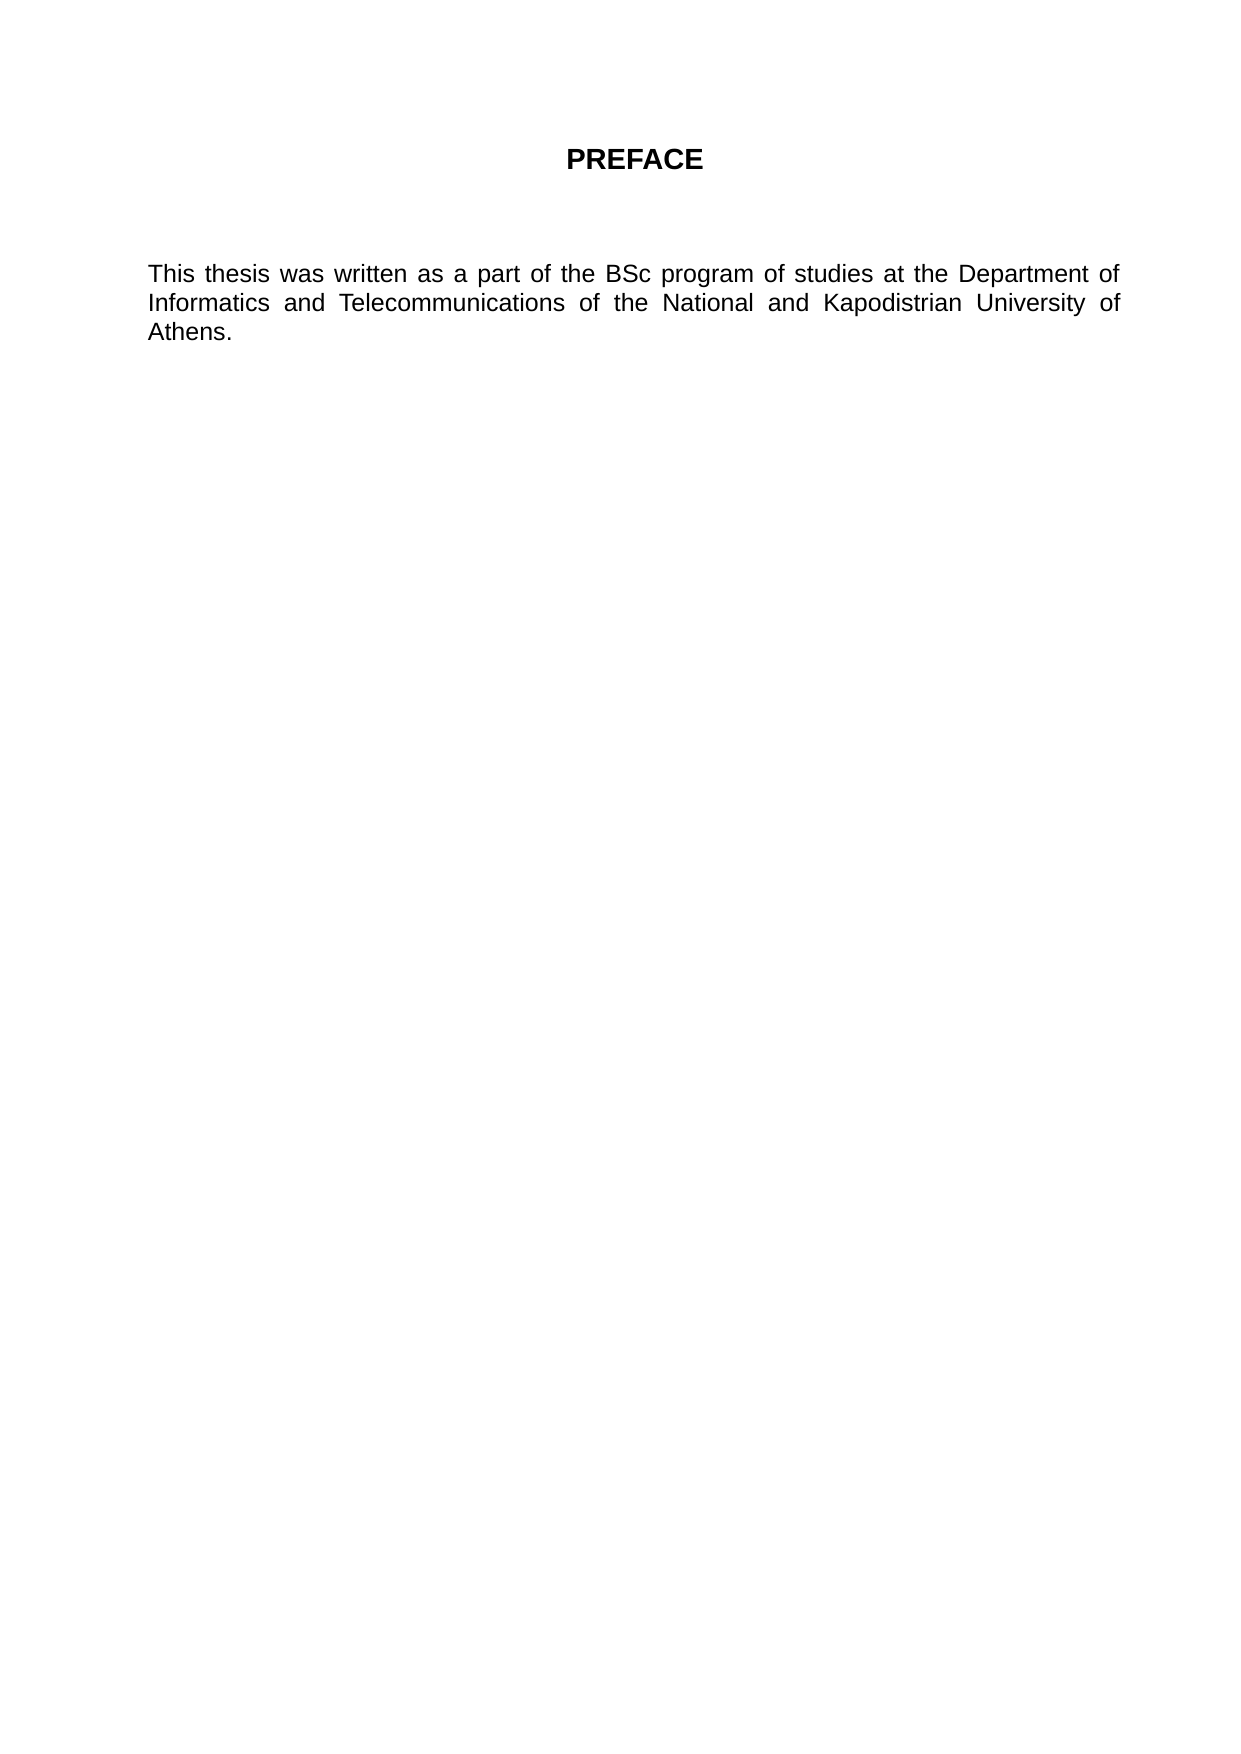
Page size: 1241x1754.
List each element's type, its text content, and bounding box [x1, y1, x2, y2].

text This thesis was written as a part of the BSc program of studies at the Department of Informatics and Telecommunications of the National and Kapodistrian University of Athens. [148, 259, 1122, 345]
text PREFACE [148, 142, 1122, 175]
